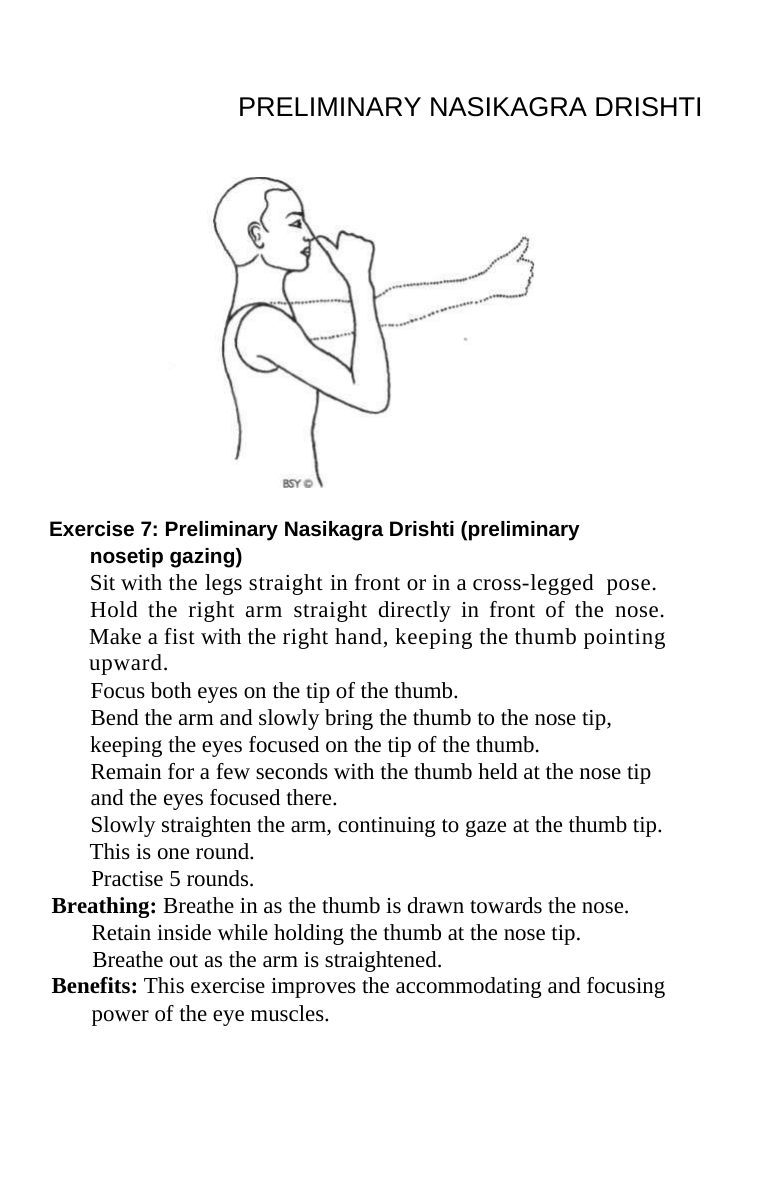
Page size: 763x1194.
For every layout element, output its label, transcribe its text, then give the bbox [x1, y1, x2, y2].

text Sit with the legs straight in front or in a cross-legged pose. [89, 571, 704, 596]
text Slowly straighten the arm, continuing to gaze at the thumb tip. [90, 811, 666, 837]
text Hold the right arm straight directly in front of the nose. Make a fist with the right hand, keeping the thumb pointing upward. [89, 596, 666, 676]
text This is one round. Practise 5 rounds. [89, 838, 325, 891]
text Bend the arm and slowly bring the thumb to the nose tip, keeping the eyes focused on the tip of the thumb. [90, 704, 651, 757]
subtitle PRELIMINARY NASIKAGRA DRISHTI [238, 91, 704, 122]
text Retain inside while holding the thumb at the nose tip. Breathe out as the arm is straightened. [91, 919, 651, 972]
text Focus both eyes on the tip of the thumb. [90, 677, 704, 703]
picture [167, 177, 535, 488]
text Benefits: This exercise improves the accommodating and focusing power of the eye muscles. [51, 973, 668, 1026]
text Breathing: Breathe in as the thumb is drawn towards the nose. [51, 892, 704, 918]
text Remain for a few seconds with the thumb held at the nose tip and the eyes focused there. [90, 758, 666, 811]
